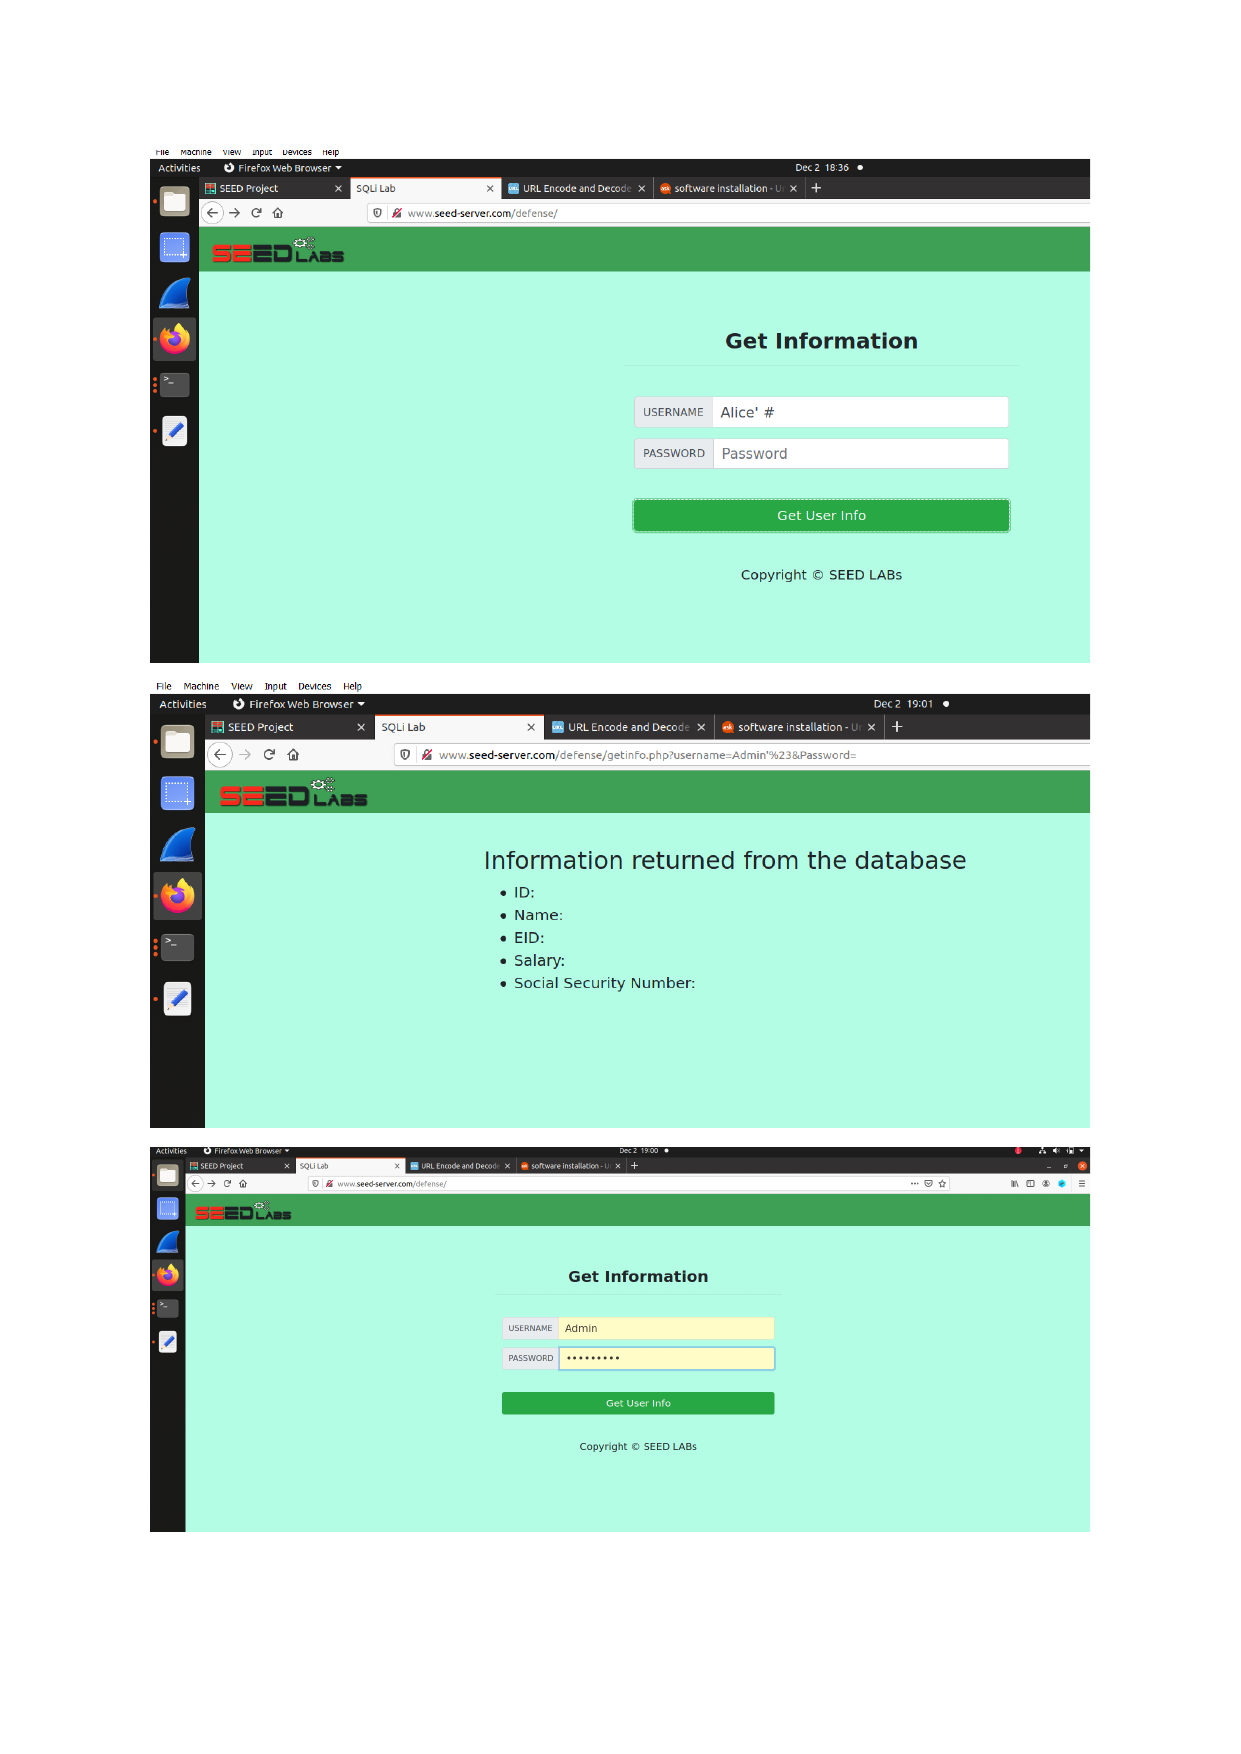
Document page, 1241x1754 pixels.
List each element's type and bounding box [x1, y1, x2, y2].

picture [150, 1147, 1091, 1532]
picture [150, 150, 1091, 663]
picture [150, 681, 1091, 1128]
